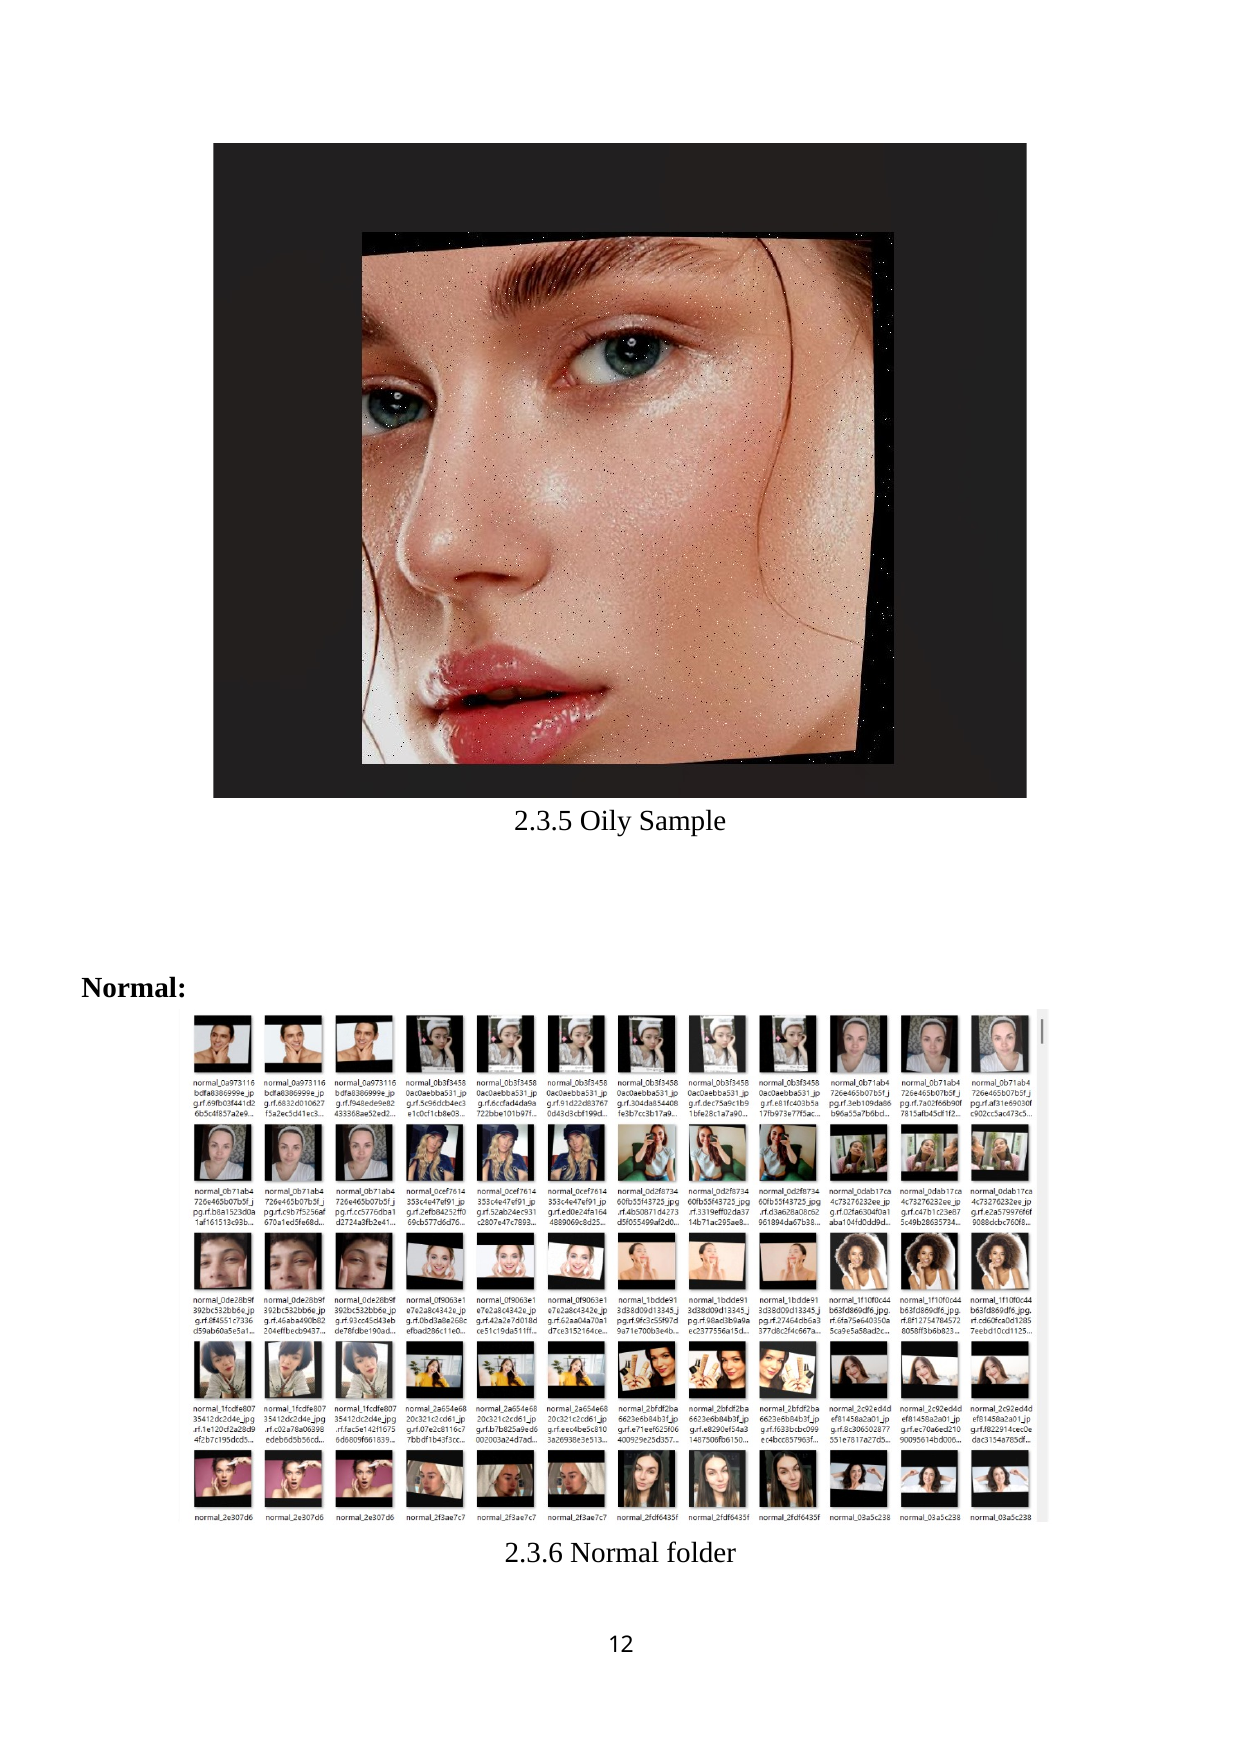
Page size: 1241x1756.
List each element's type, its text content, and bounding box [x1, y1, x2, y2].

subtitle 2.3.5 Oily Sample [81, 803, 1159, 837]
subtitle 2.3.6 Normal folder [81, 1535, 1159, 1569]
picture [177, 1009, 1063, 1530]
subtitle Normal: [81, 970, 1159, 1004]
picture [213, 143, 1027, 798]
